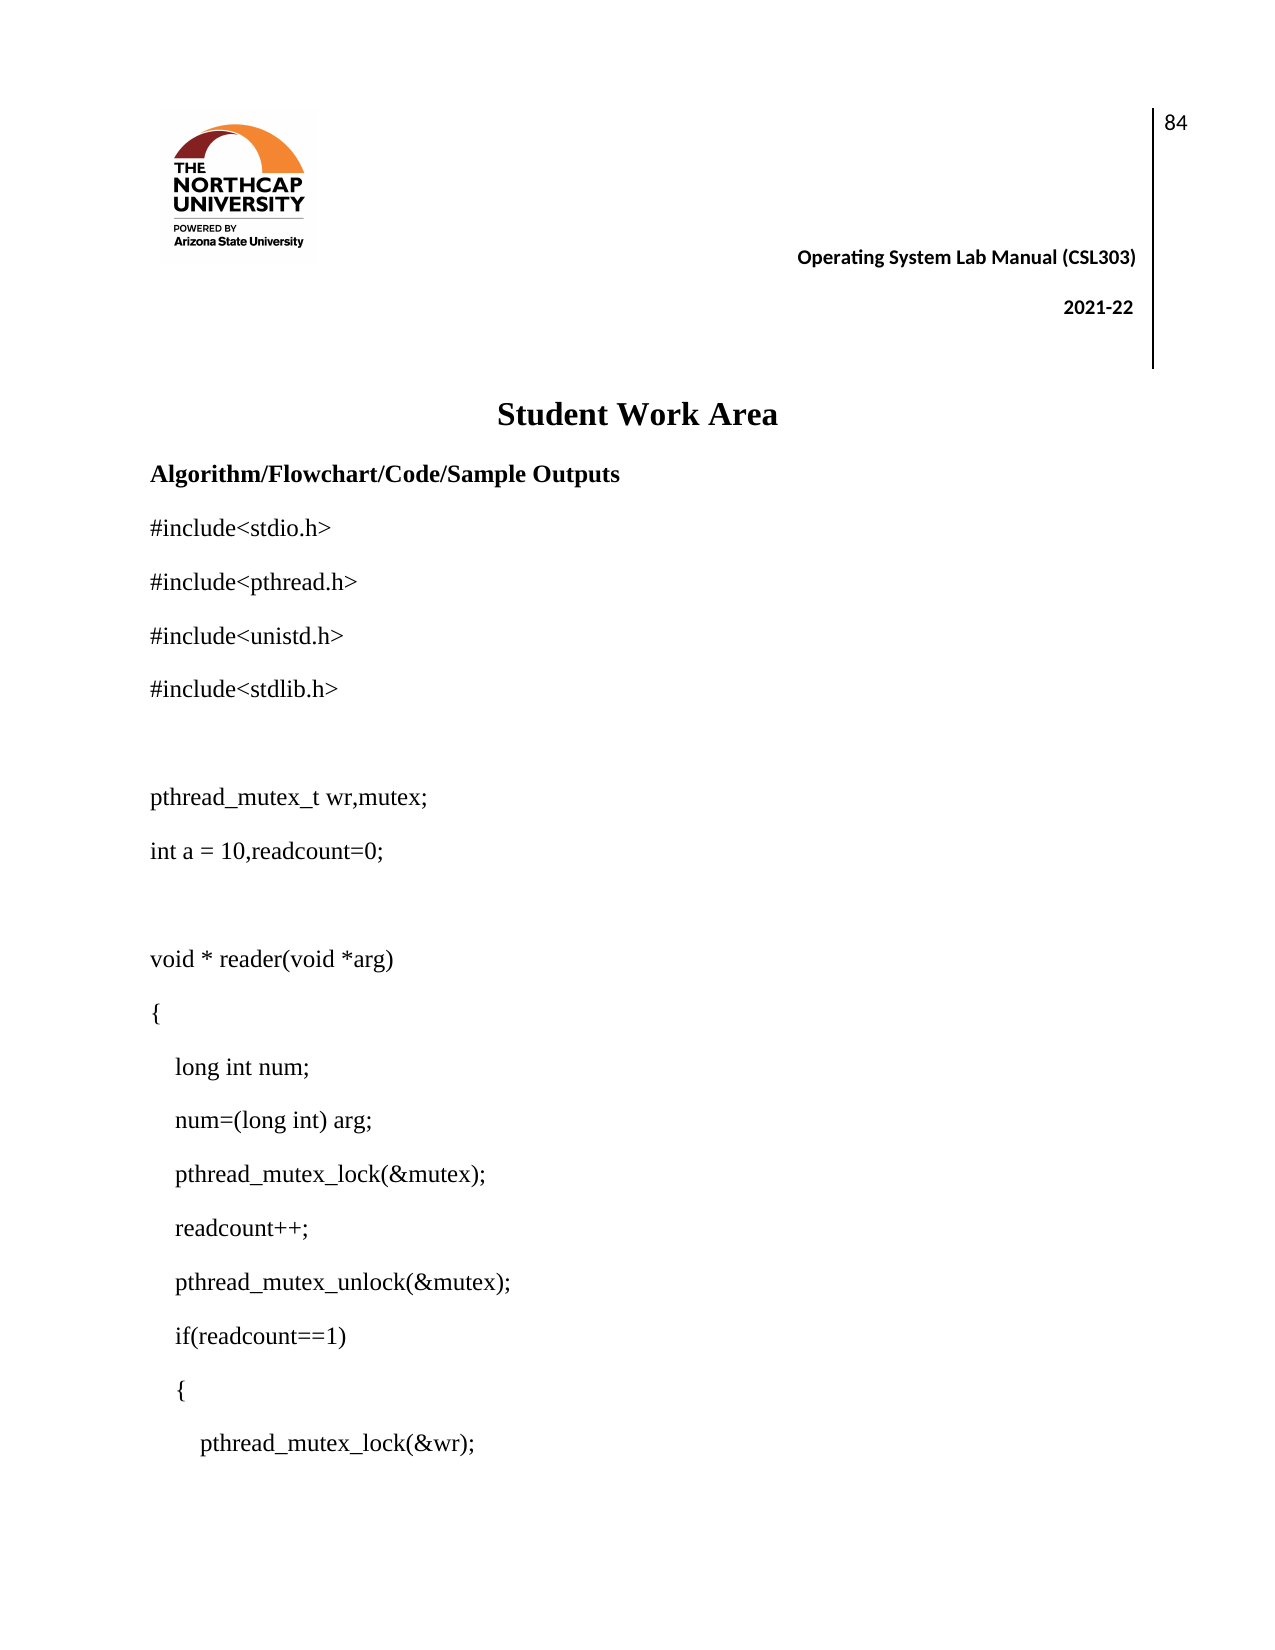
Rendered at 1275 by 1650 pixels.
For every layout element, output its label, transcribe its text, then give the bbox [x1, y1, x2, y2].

text if(readcount==1) [150, 1321, 1125, 1349]
text #include<pthread.h> [150, 567, 1125, 596]
text num=(long int) arg; [150, 1105, 1125, 1134]
text readcount++; [150, 1213, 1125, 1242]
text #include<stdio.h> [150, 513, 1125, 542]
text long int num; [150, 1052, 1125, 1080]
text #include<stdlib.h> [150, 674, 1125, 703]
text int a = 10,readcount=0; [150, 836, 1125, 865]
text void * reader(void *arg) [150, 944, 1125, 973]
text { [150, 998, 1125, 1026]
text #include<unistd.h> [150, 621, 1125, 649]
text pthread_mutex_unlock(&mutex); [150, 1267, 1125, 1296]
text pthread_mutex_t wr,mutex; [150, 782, 1125, 811]
text Algorithm/Flowchart/Code/Sample Outputs [150, 459, 1125, 488]
text Student Work Area [150, 394, 1125, 433]
picture [161, 108, 318, 265]
text pthread_mutex_lock(&wr); [150, 1428, 1125, 1457]
text { [150, 1375, 1125, 1403]
text pthread_mutex_lock(&mutex); [150, 1159, 1125, 1188]
